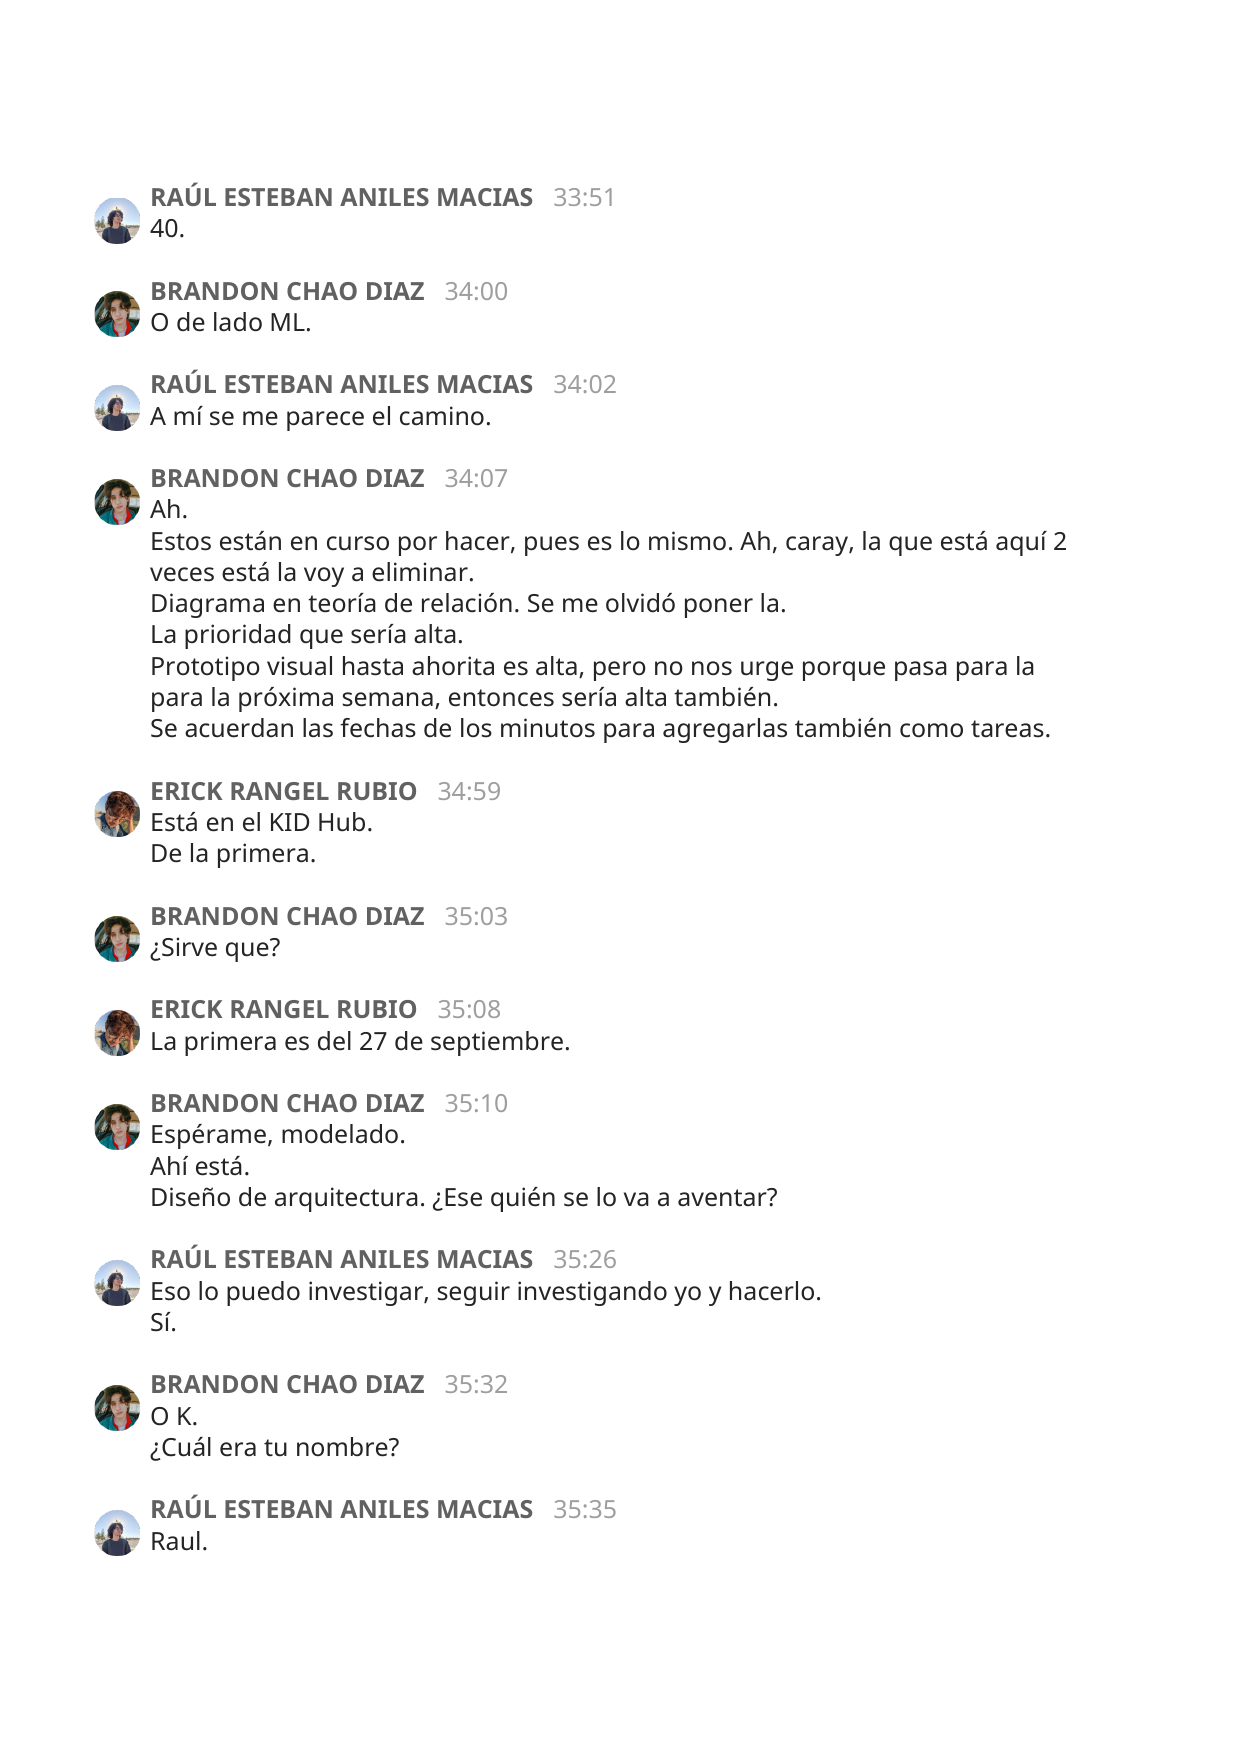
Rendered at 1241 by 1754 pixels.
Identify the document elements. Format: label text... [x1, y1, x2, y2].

text RAÚL ESTEBAN ANILES MACIAS 35:35 Raul. [150, 1462, 1090, 1556]
text BRANDON CHAO DIAZ 35:32 O K. ¿Cuál era tu nombre? [150, 1337, 1090, 1462]
text RAÚL ESTEBAN ANILES MACIAS 33:51 40. [150, 150, 1090, 244]
picture [94, 385, 140, 431]
text ERICK RANGEL RUBIO 34:59 Está en el KID Hub. De la primera. [150, 744, 1090, 869]
picture [94, 1104, 140, 1150]
text ERICK RANGEL RUBIO 35:08 La primera es del 27 de septiembre. [150, 962, 1090, 1056]
picture [94, 479, 140, 525]
text BRANDON CHAO DIAZ 34:07 Ah. Estos están en curso por hacer, pues es lo mismo. Ah, caray, la que está aquí 2 veces está la voy a eliminar. Diagrama en teoría de relación. Se me olvidó poner la. La prioridad que sería alta. Prototipo visual hasta ahorita es alta, pero no nos urge porque pasa para la para la próxima semana, entonces sería alta también. Se acuerdan las fechas de los minutos para agregarlas también como tareas. [150, 431, 1090, 744]
picture [94, 1260, 140, 1306]
picture [94, 791, 140, 837]
picture [94, 198, 140, 244]
text BRANDON CHAO DIAZ 35:10 Espérame, modelado. Ahí está. Diseño de arquitectura. ¿Ese quién se lo va a aventar? [150, 1056, 1090, 1212]
picture [94, 916, 140, 962]
text RAÚL ESTEBAN ANILES MACIAS 34:02 A mí se me parece el camino. [150, 337, 1090, 431]
text BRANDON CHAO DIAZ 34:00 O de lado ML. [150, 244, 1090, 337]
picture [94, 291, 140, 337]
text BRANDON CHAO DIAZ 35:03 ¿Sirve que? [150, 869, 1090, 962]
text RAÚL ESTEBAN ANILES MACIAS 35:26 Eso lo puedo investigar, seguir investigando yo y hacerlo. Sí. [150, 1212, 1090, 1337]
picture [94, 1510, 140, 1556]
picture [94, 1010, 140, 1056]
picture [94, 1385, 140, 1431]
